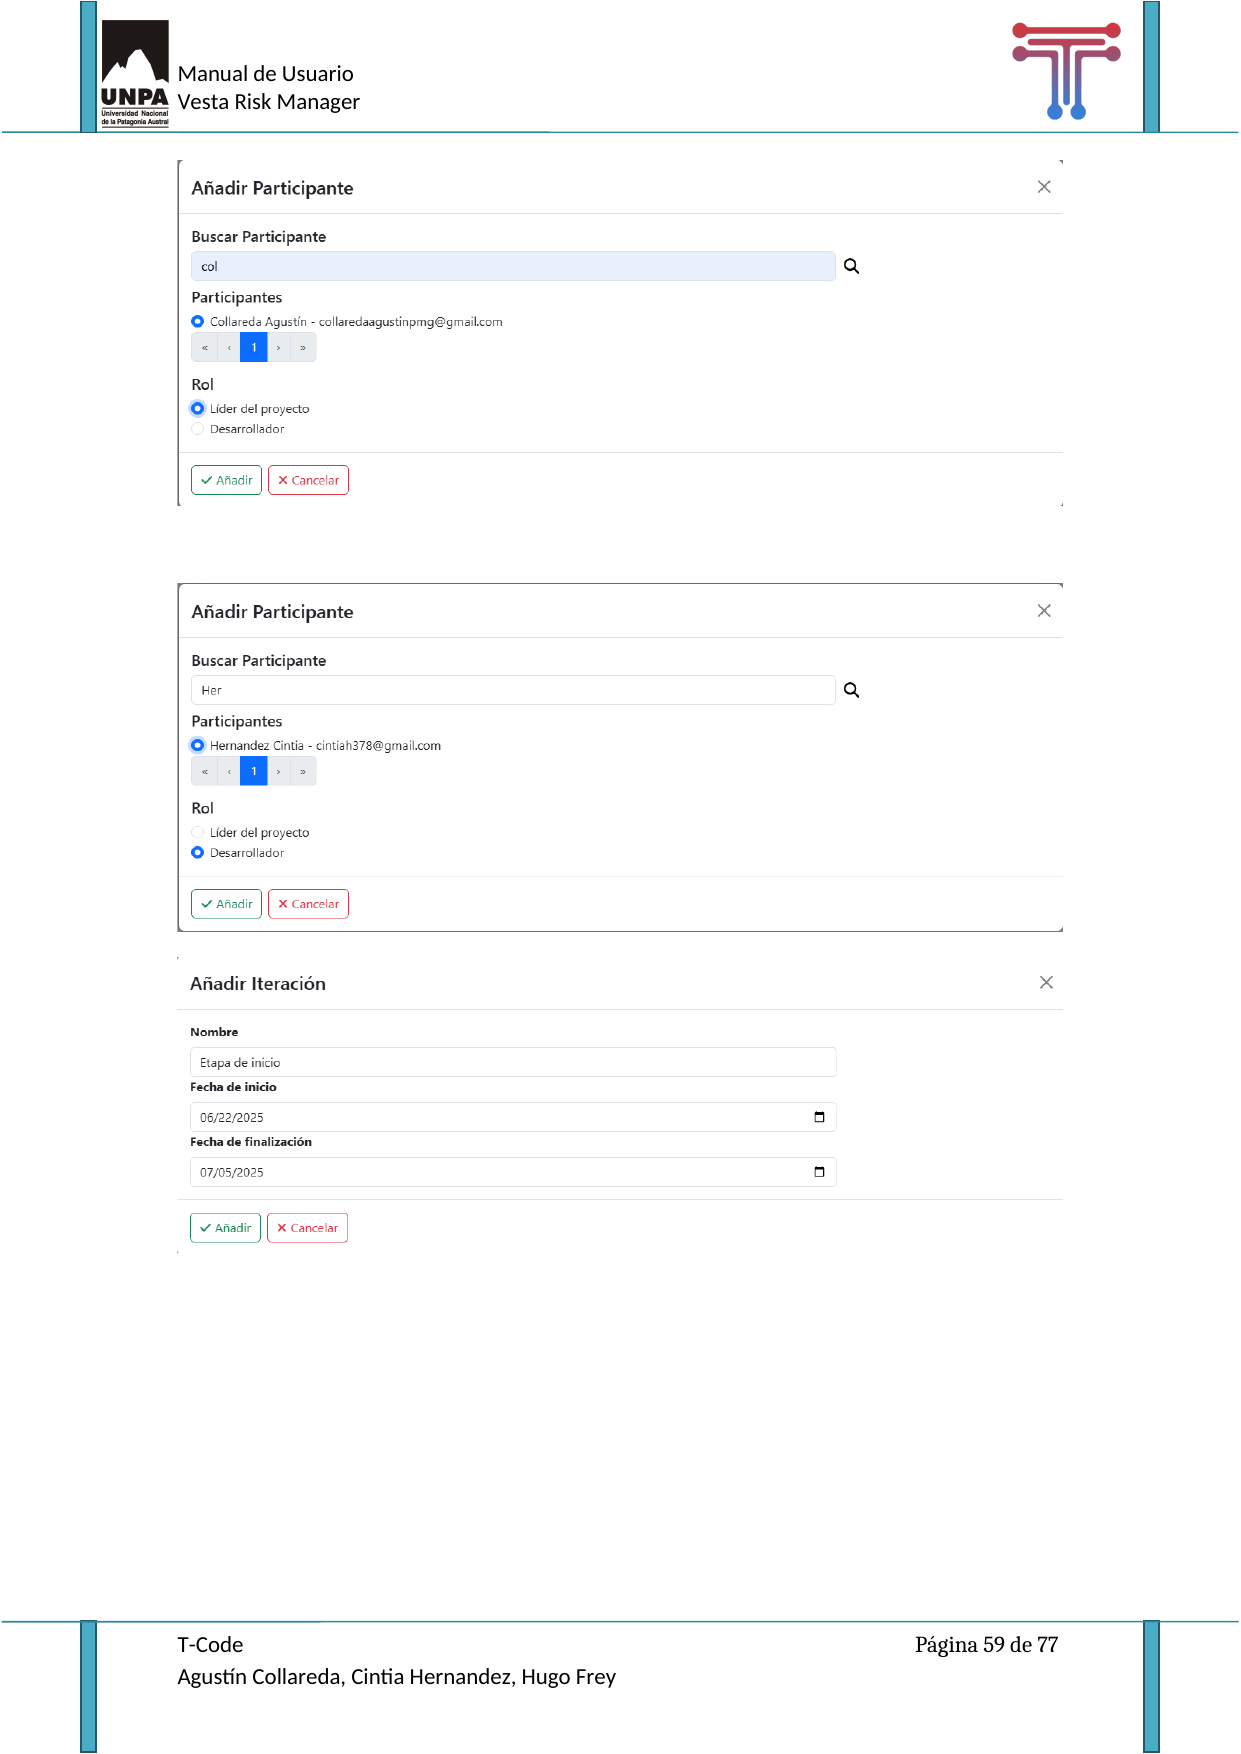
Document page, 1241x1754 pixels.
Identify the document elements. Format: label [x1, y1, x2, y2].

picture [1012, 19, 1122, 122]
picture [100, 18, 170, 129]
picture [177, 160, 1063, 506]
picture [177, 957, 1063, 1253]
picture [177, 583, 1063, 932]
